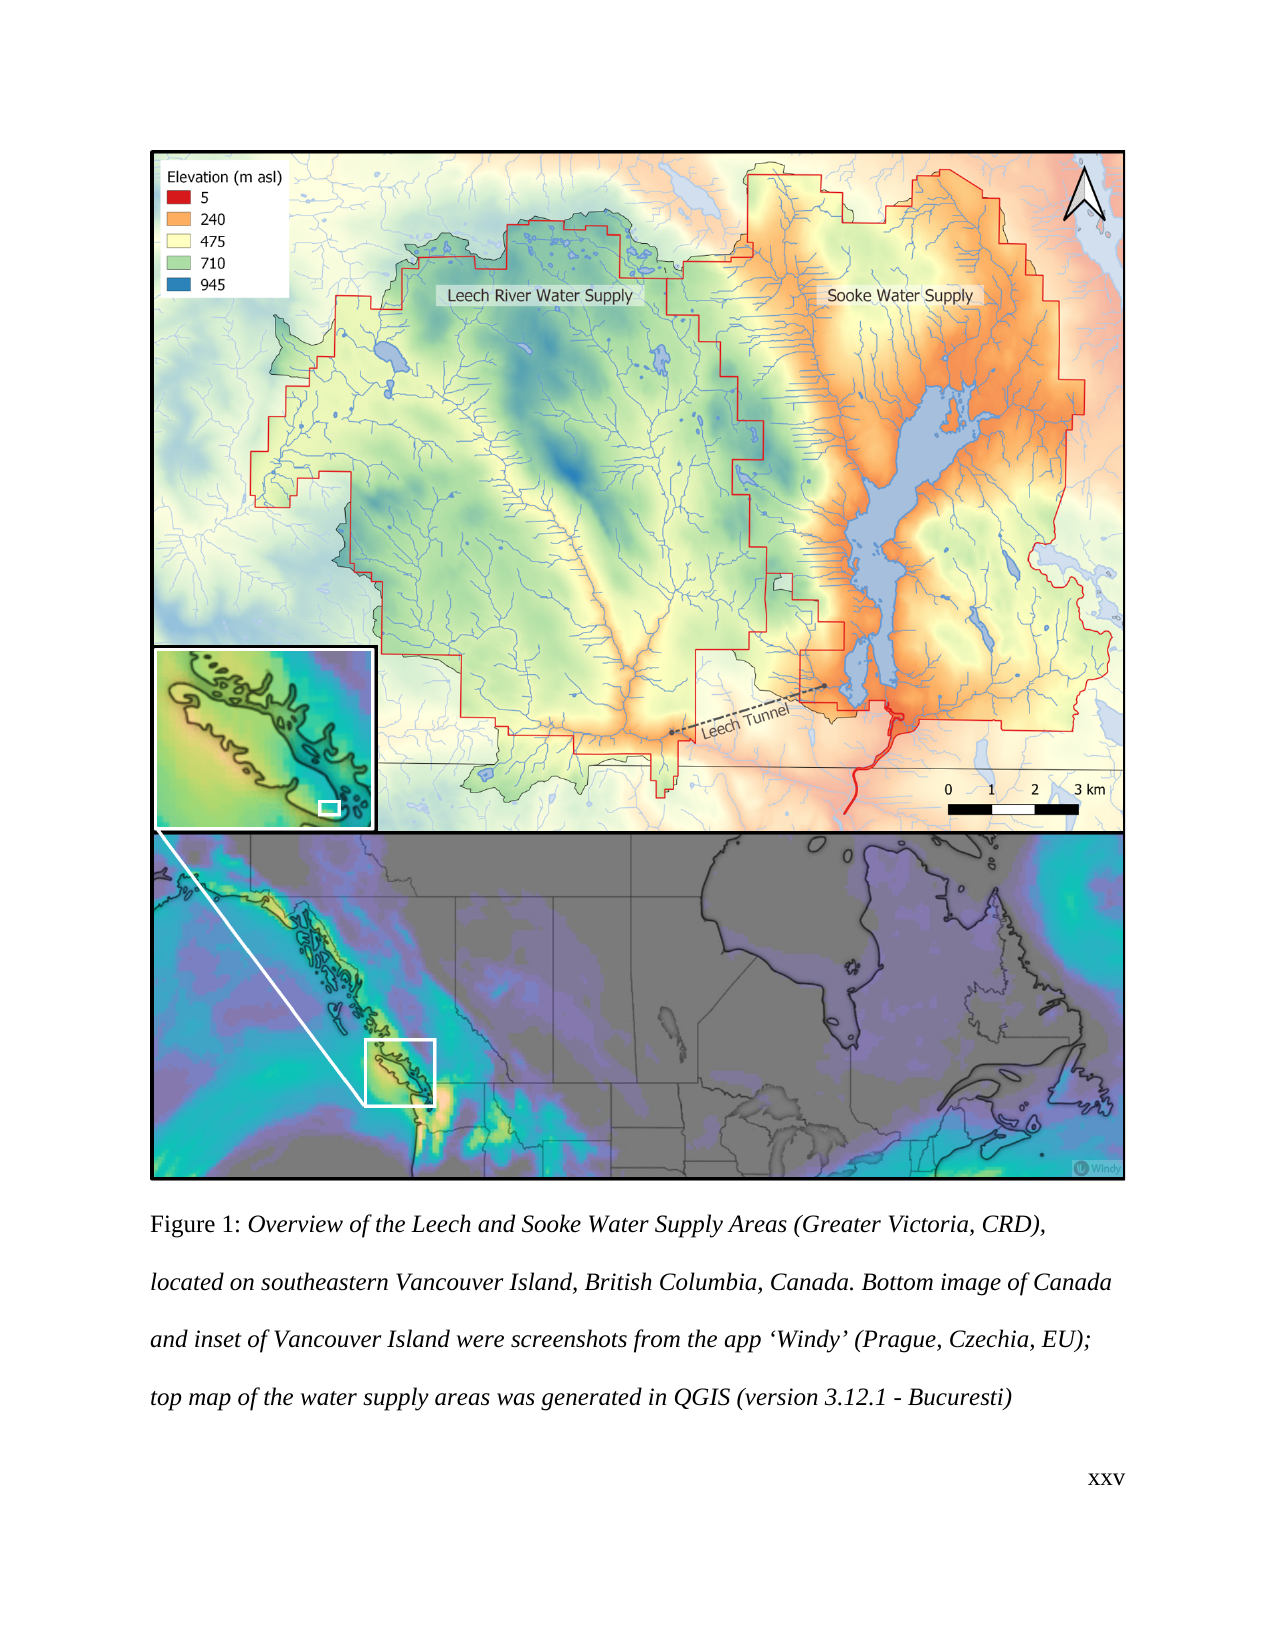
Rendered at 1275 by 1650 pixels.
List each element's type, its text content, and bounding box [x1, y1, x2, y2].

picture [150, 150, 1125, 1181]
text Figure 1: Overview of the Leech and Sooke Water Supply Areas (Greater Victoria, CRD), located on southeastern Vancouver Island, British Columbia, Canada. Bottom image of Canada and inset of Vancouver Island were screenshots from the app ‘Windy’ (Prague, Czechia, EU); top map of the water supply areas was generated in QGIS (version 3.12.1 - Bucuresti) [150, 1209, 1125, 1410]
